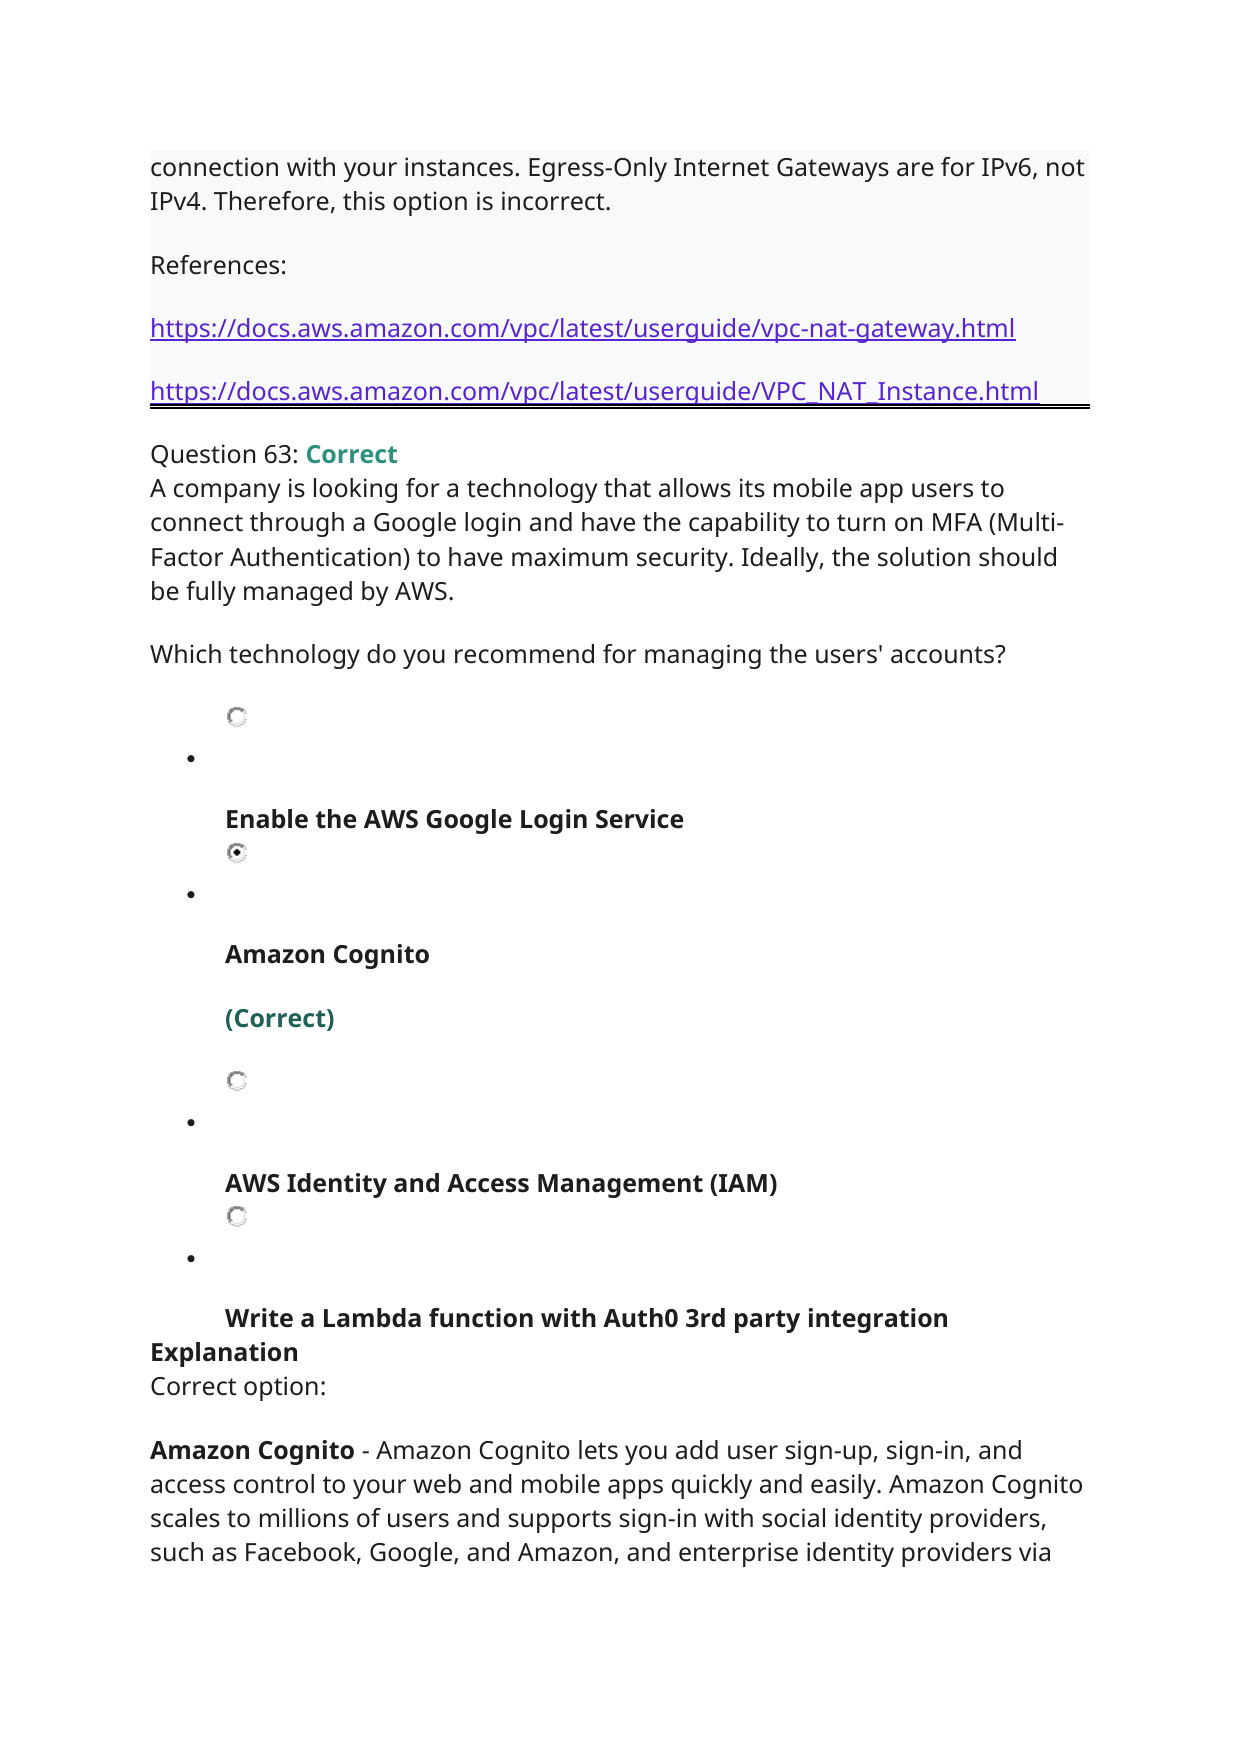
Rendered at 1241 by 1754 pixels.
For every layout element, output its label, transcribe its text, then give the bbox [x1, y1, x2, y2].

text Which technology do you recommend for managing the users' accounts? [150, 636, 1090, 671]
text Explanation [150, 1335, 1090, 1369]
text https://docs.aws.amazon.com/vpc/latest/userguide/VPC_NAT_Instance.html [150, 374, 1090, 404]
text https://docs.aws.amazon.com/vpc/latest/userguide/vpc-nat-gateway.html [150, 311, 1090, 344]
text Amazon Cognito [225, 937, 1090, 971]
text A company is looking for a technology that allows its mobile app users to connect through a Google login and have the capability to turn on MFA (Multi-Factor Authentication) to have maximum security. Ideally, the solution should be fully managed by AWS. [150, 471, 1090, 607]
text (Correct) [225, 1000, 1090, 1034]
text Enable the AWS Google Login Service [225, 801, 1090, 835]
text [150, 150, 1090, 218]
text Write a Lambda function with Auth0 3rd party integration [225, 1301, 1090, 1335]
text References: [150, 247, 1090, 281]
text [150, 1432, 1090, 1568]
text Question 63: Correct [150, 437, 1090, 471]
text Correct option: [150, 1369, 1090, 1403]
text AWS Identity and Access Management (IAM) [225, 1165, 1090, 1199]
